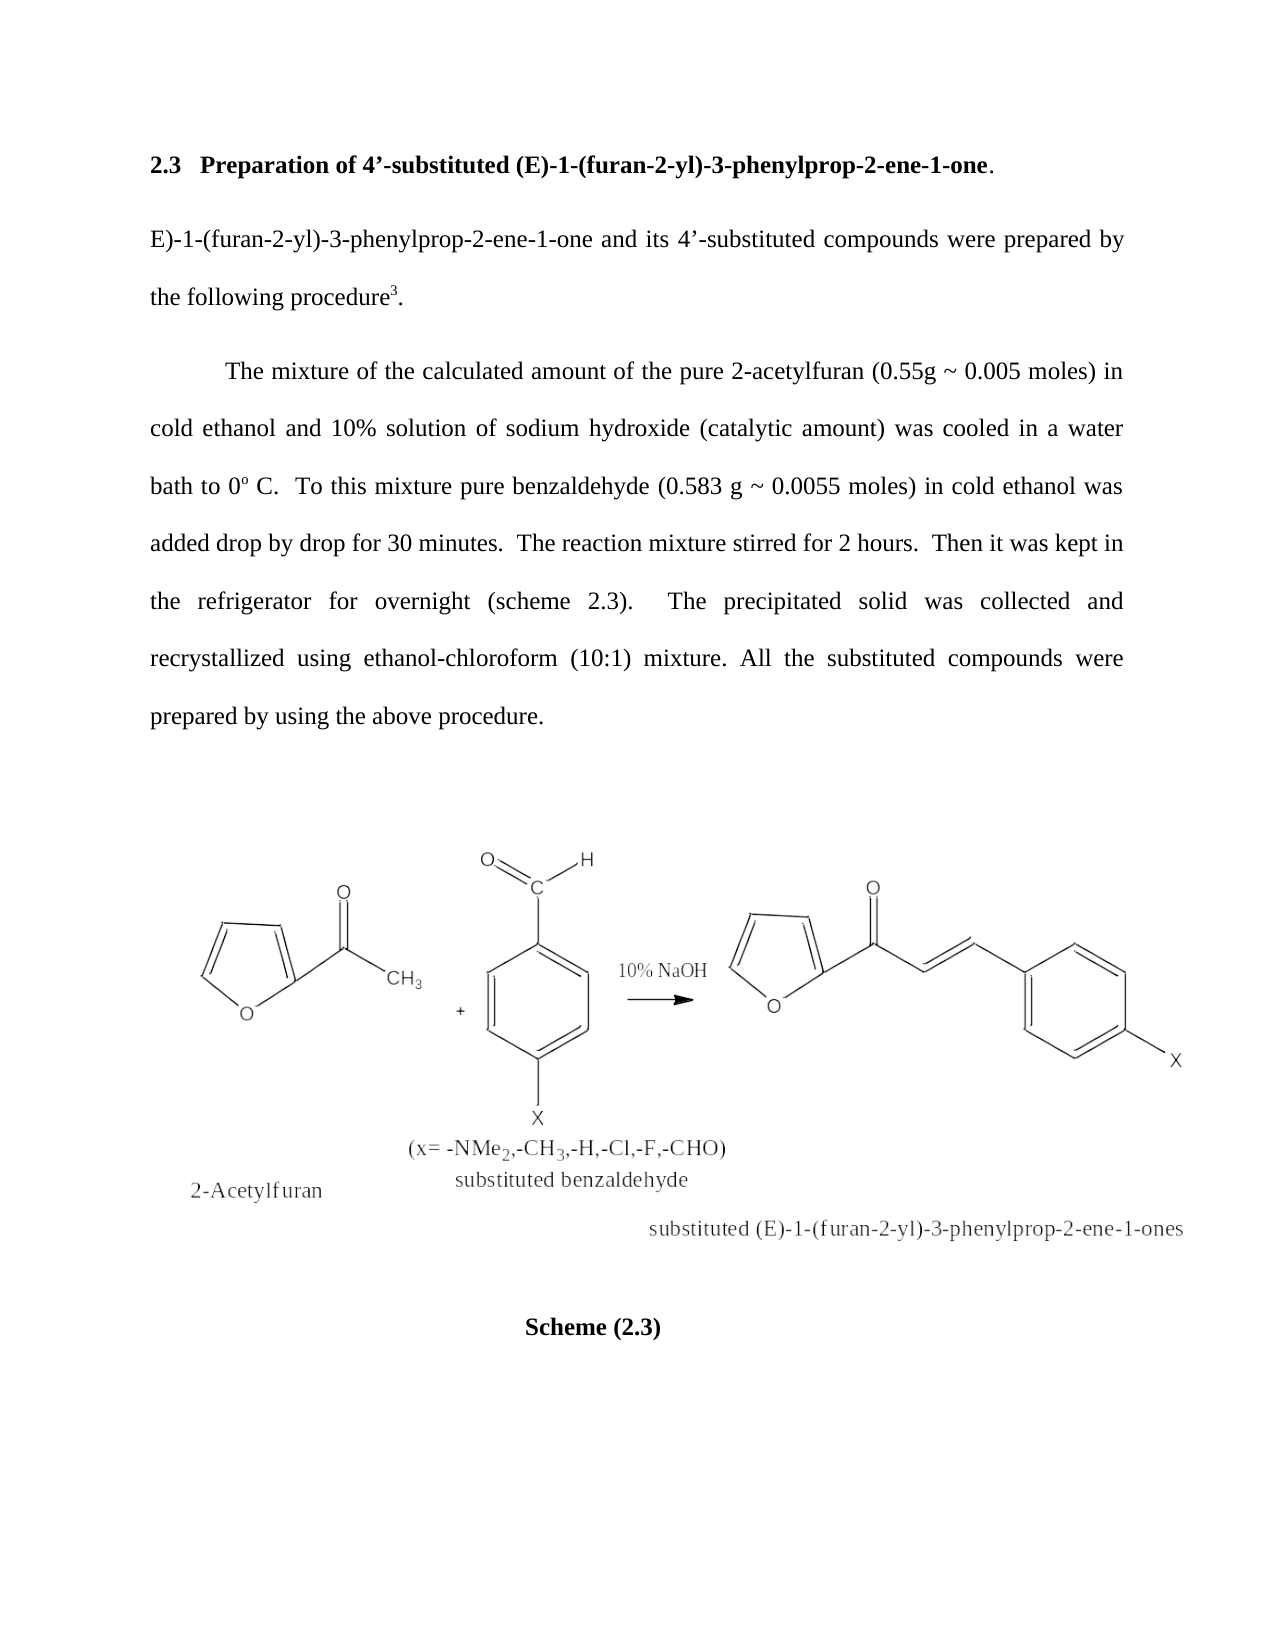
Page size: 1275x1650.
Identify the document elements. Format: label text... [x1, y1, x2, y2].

text 2.3 Preparation of 4’-substituted (E)-1-(furan-2-yl)-3-phenylprop-2-ene-1-one. [150, 150, 1125, 179]
text The mixture of the calculated amount of the pure 2-acetylfuran (0.55g ~ 0.005 moles) in cold ethanol and 10% solution of sodium hydroxide (catalytic amount) was cooled in a water bath to 0o C. To this mixture pure benzaldehyde (0.583 g ~ 0.0055 moles) in cold ethanol was added drop by drop for 30 minutes. The reaction mixture stirred for 2 hours. Then it was kept in the refrigerator for overnight (scheme 2.3). The precipitated solid was collected and recrystallized using ethanol-chloroform (10:1) mixture. All the substituted compounds were prepared by using the above procedure. [150, 356, 1125, 729]
text Scheme (2.3) [150, 1312, 1125, 1341]
text E)-1-(furan-2-yl)-3-phenylprop-2-ene-1-one and its 4’-substituted compounds were prepared by the following procedure3. [150, 224, 1125, 310]
